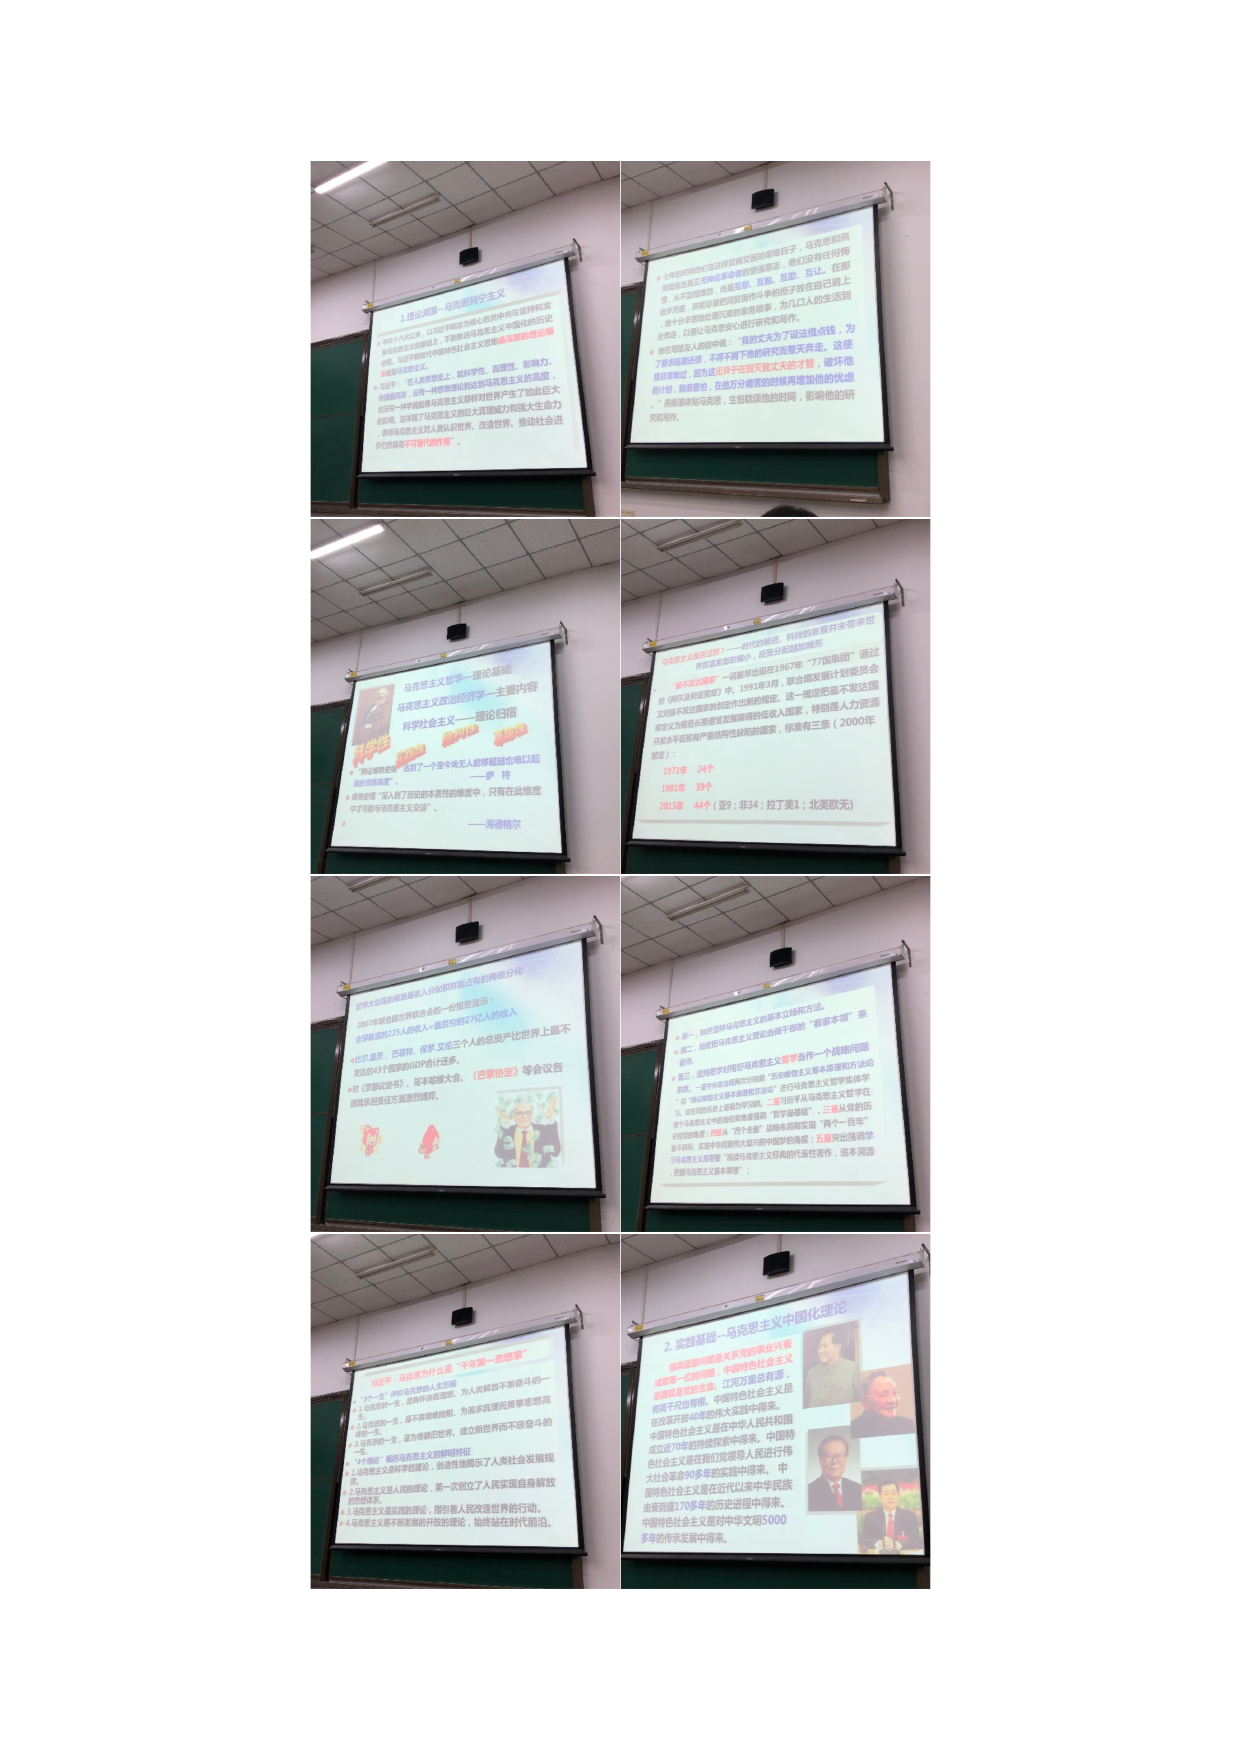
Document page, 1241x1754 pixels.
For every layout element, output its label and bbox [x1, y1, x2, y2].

picture [621, 1234, 931, 1588]
picture [621, 876, 931, 1231]
picture [311, 161, 620, 516]
picture [621, 519, 931, 873]
picture [311, 519, 620, 873]
picture [311, 876, 620, 1231]
picture [621, 161, 931, 516]
picture [311, 1234, 620, 1588]
